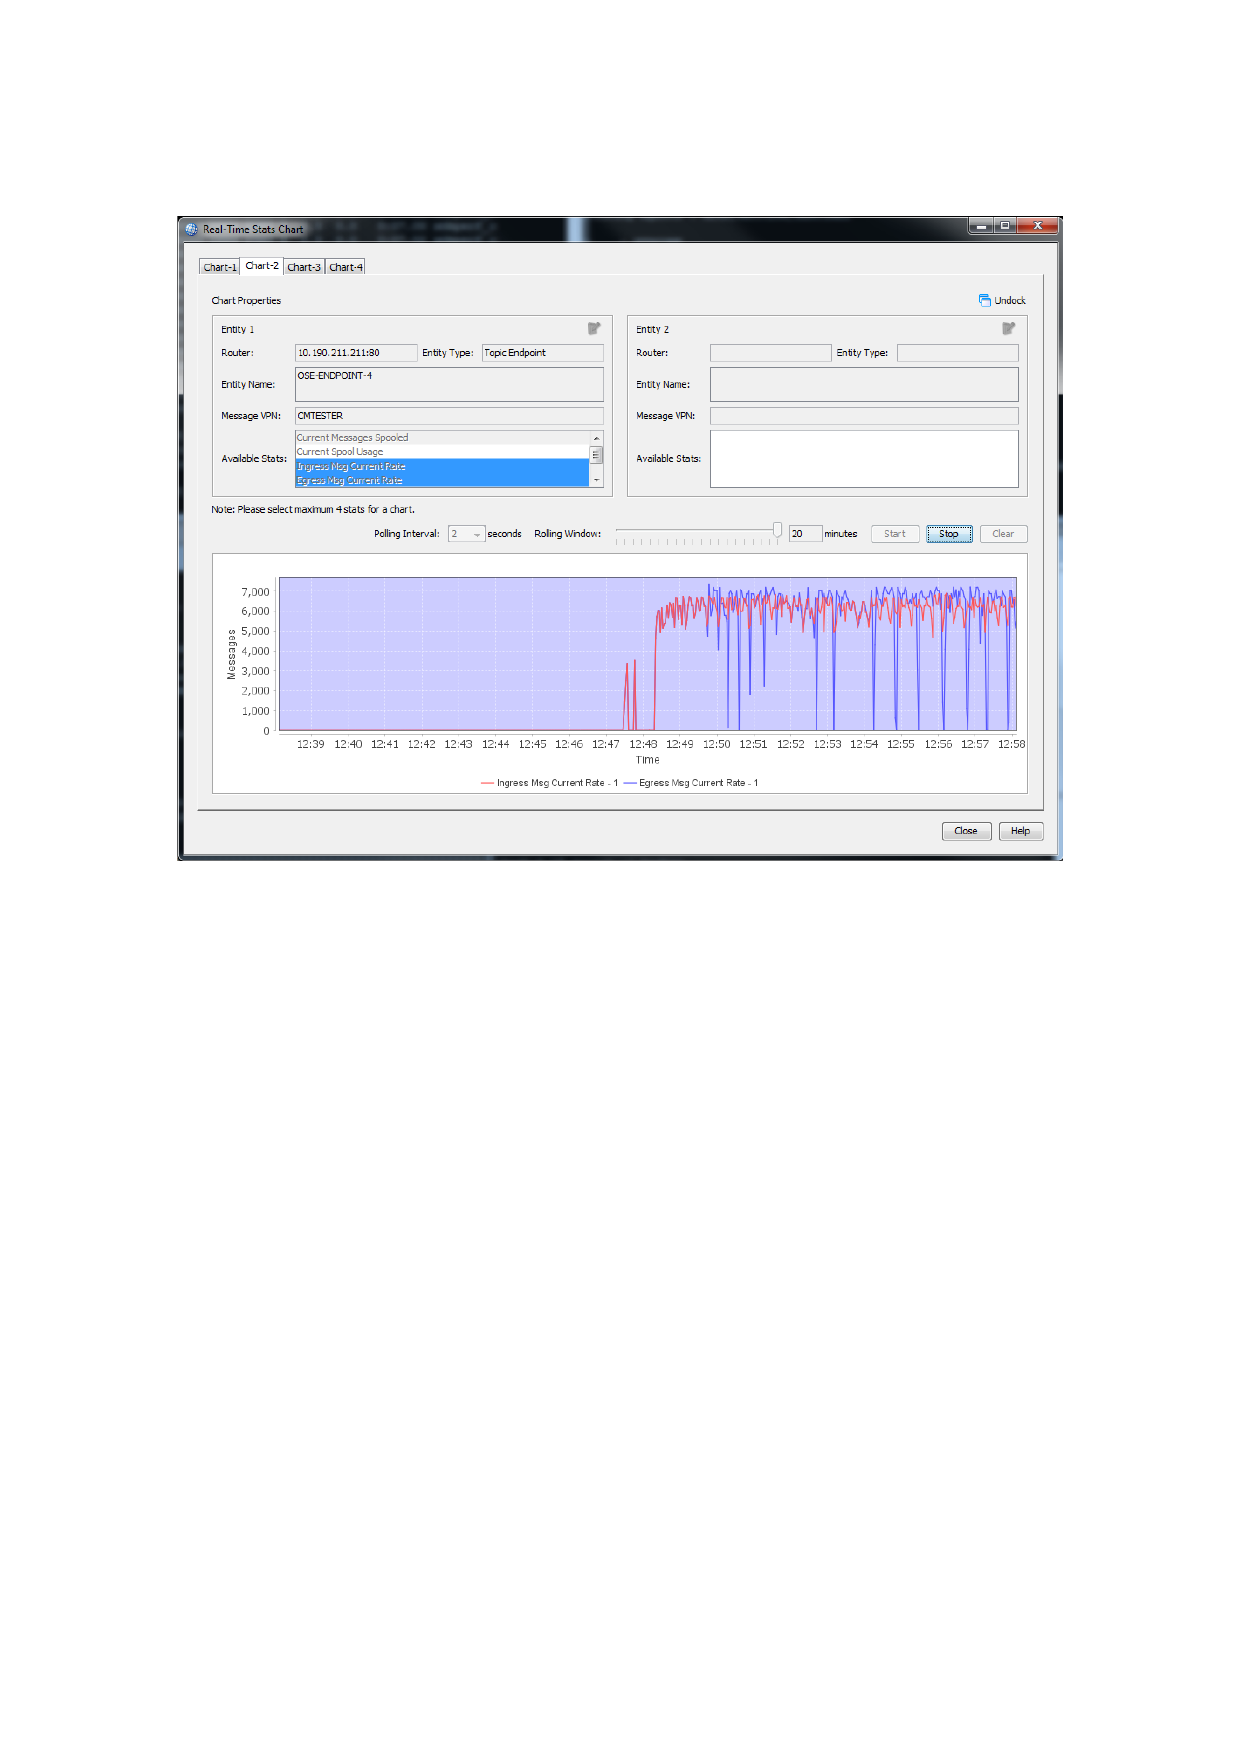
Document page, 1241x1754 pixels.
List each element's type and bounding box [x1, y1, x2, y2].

picture [177, 216, 1063, 861]
